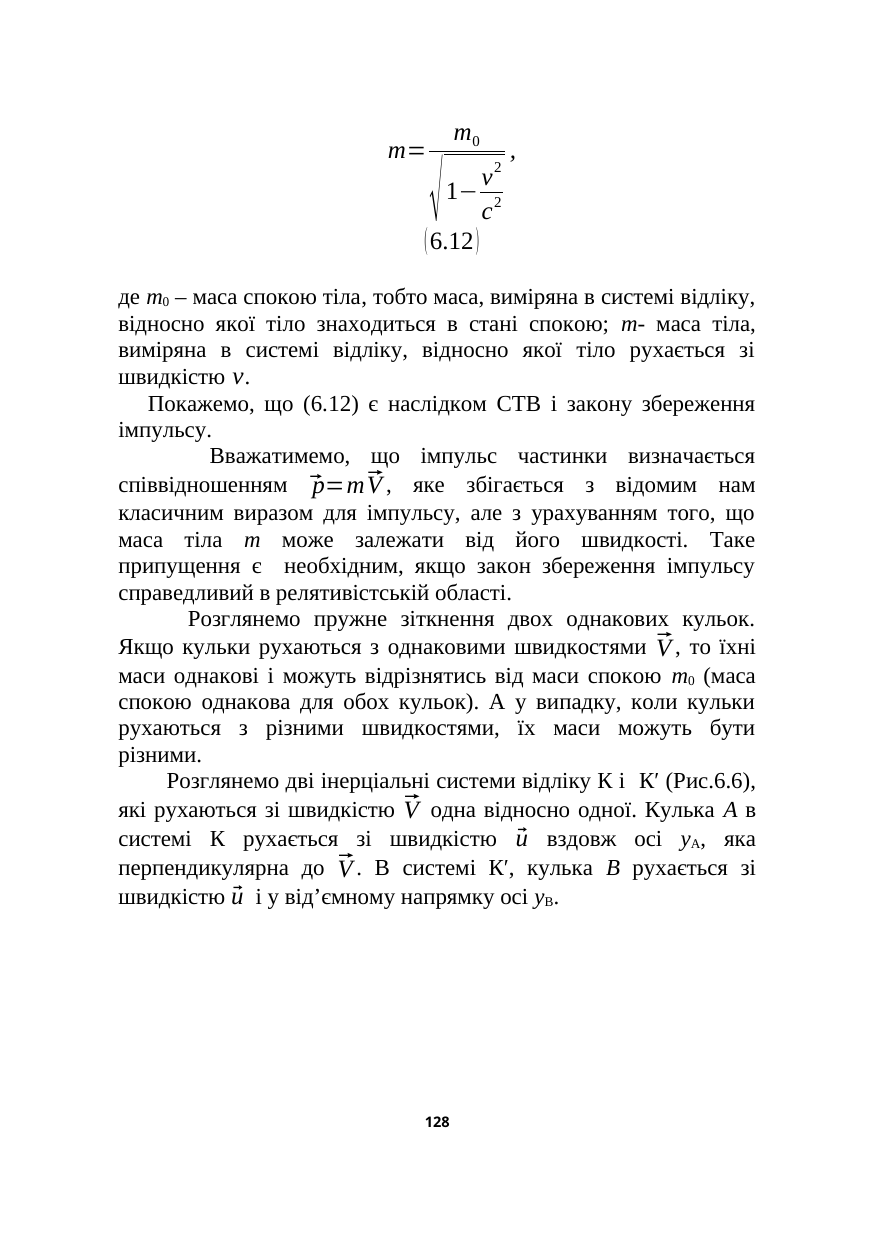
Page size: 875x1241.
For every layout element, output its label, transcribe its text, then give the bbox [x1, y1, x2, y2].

text Вважатимемо, що імпульс частинки визначається співвідношенням , яке збігається з відомим нам класичним виразом для імпульсу, але з урахуванням того, що маса тіла m може залежати від його швидкості. Таке припущення є необхідним, якщо закон збереження імпульсу справедливий в релятивістській області. [118, 443, 756, 605]
text Покажемо, що (6.12) є наслідком СТВ і закону збереження імпульсу. [118, 390, 756, 443]
text Розглянемо дві інерціальні системи відліку К і К′ (Рис.6.6), які рухаються зі швидкістю одна відносно одної. Кулька А в системі К рухається зі швидкістю вздовж осі yА, яка перпендикулярна до . В системі К′, кулька В рухається зі швидкістю і у від’ємному напрямку осі yВ. [118, 767, 756, 910]
text де m0 – маса спокою тіла, тобто маса, виміряна в системі відліку, відносно якої тіло знаходиться в стані спокою; m- маса тіла, виміряна в системі відліку, відносно якої тіло рухається зі швидкістю . [118, 283, 756, 390]
text Розглянемо пружне зіткнення двох однакових кульок. Якщо кульки рухаються з однаковими швидкостями , то їхні маси однакові і можуть відрізнятись від маси спокою m0 (маса спокою однакова для обох кульок). А у випадку, коли кульки рухаються з різними швидкостями, їх маси можуть бути різними. [118, 605, 756, 767]
